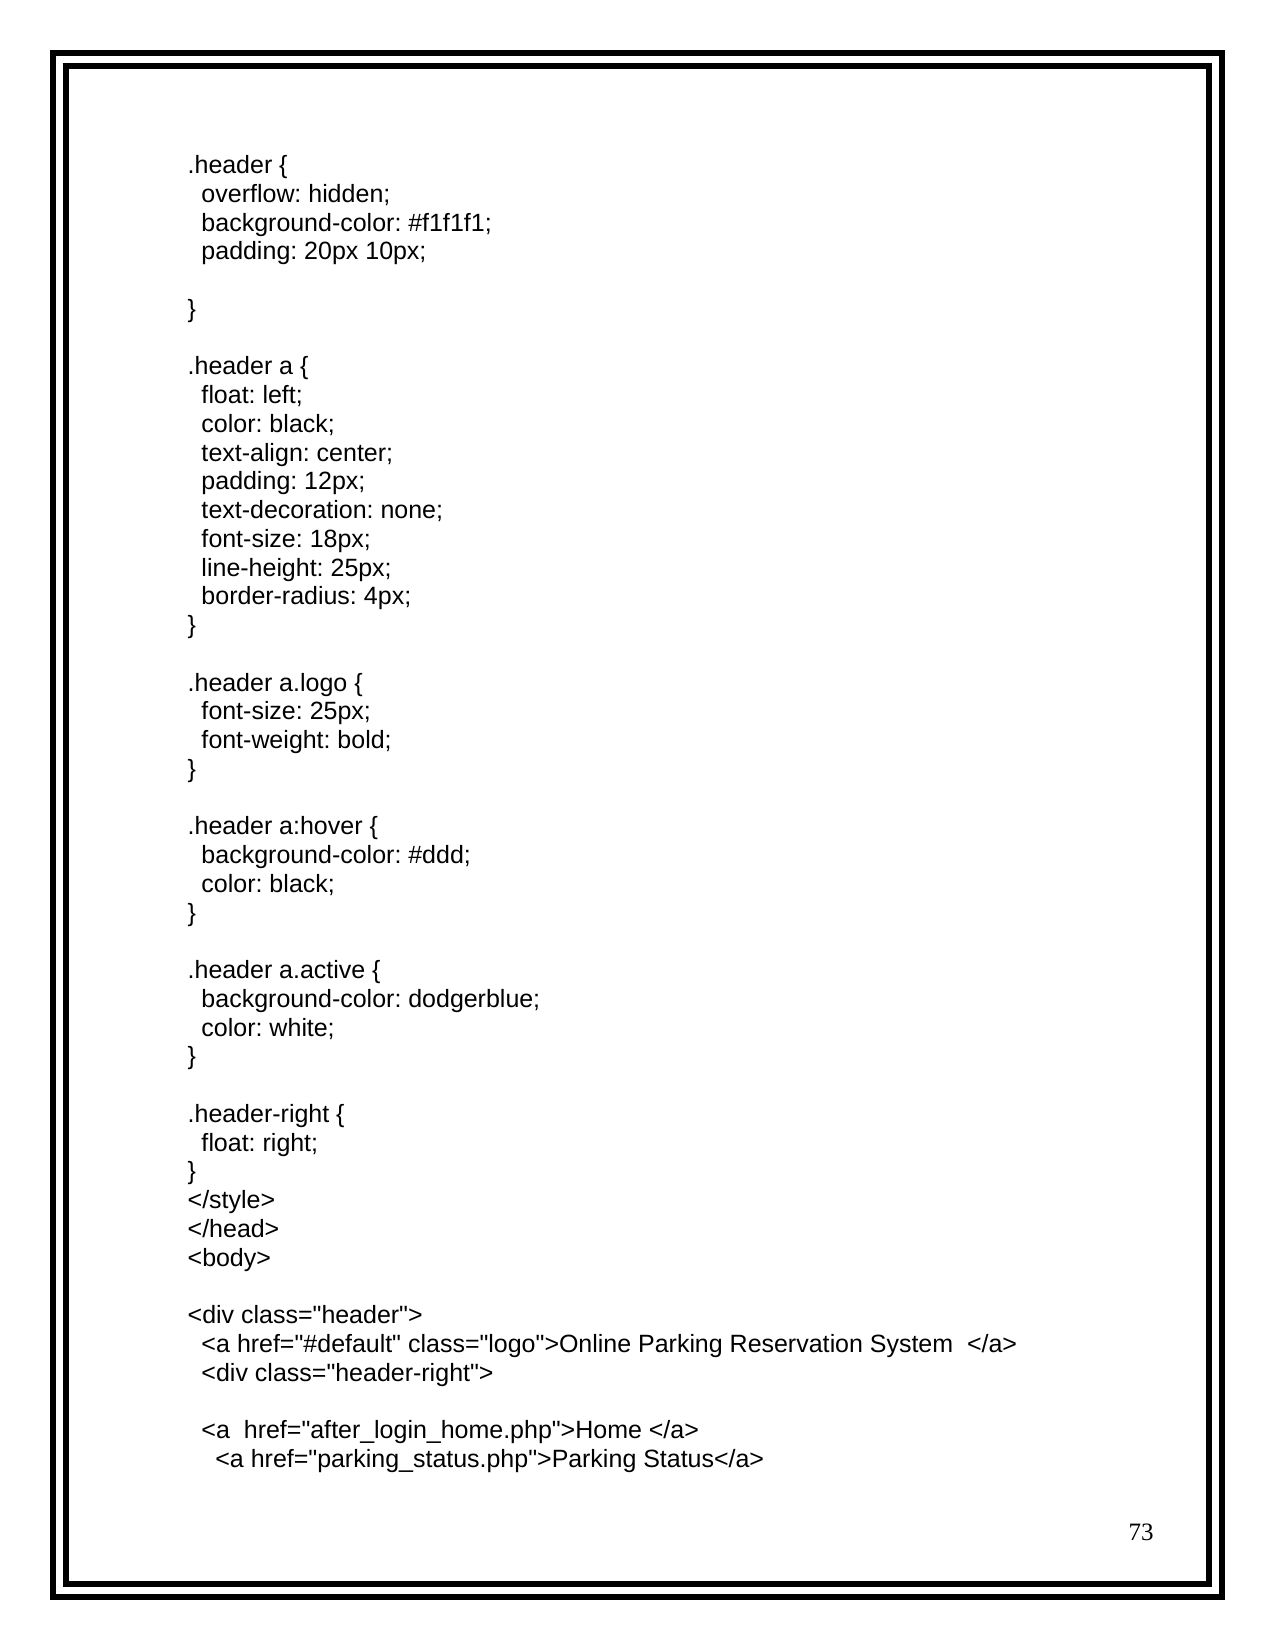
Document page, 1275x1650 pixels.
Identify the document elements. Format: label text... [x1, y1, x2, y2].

text background-color: #f1f1f1; [187, 207, 1153, 236]
text } [187, 610, 1153, 639]
text } [187, 1156, 1153, 1185]
text border-radius: 4px; [187, 581, 1153, 610]
text .header a.logo { [187, 667, 1153, 696]
text padding: 20px 10px; [187, 236, 1153, 265]
text } [187, 1041, 1153, 1070]
text } [187, 897, 1153, 926]
text .header a.active { [187, 955, 1153, 984]
text .header a { [187, 351, 1153, 380]
text background-color: #ddd; [187, 840, 1153, 869]
text font-size: 25px; [187, 696, 1153, 725]
text <a href="#default" class="logo">Online Parking Reservation System </a> [187, 1329, 1153, 1357]
text float: left; [187, 380, 1153, 409]
text </head> [187, 1214, 1153, 1242]
text .header { [187, 150, 1153, 179]
text <a href="after_login_home.php">Home </a> [187, 1415, 1153, 1444]
text float: right; [187, 1127, 1153, 1156]
text .header a:hover { [187, 811, 1153, 840]
text background-color: dodgerblue; [187, 984, 1153, 1012]
text .header-right { [187, 1099, 1153, 1127]
text font-size: 18px; [187, 524, 1153, 552]
text } [187, 754, 1153, 782]
text <div class="header-right"> [187, 1357, 1153, 1386]
text color: black; [187, 869, 1153, 897]
text <div class="header"> [187, 1300, 1153, 1329]
text text-align: center; [187, 437, 1153, 466]
text color: white; [187, 1012, 1153, 1041]
text <body> [187, 1242, 1153, 1271]
text text-decoration: none; [187, 495, 1153, 524]
text </style> [187, 1185, 1153, 1214]
text } [187, 294, 1153, 322]
text padding: 12px; [187, 466, 1153, 495]
text <a href="parking_status.php">Parking Status</a> [187, 1444, 1153, 1472]
text line-height: 25px; [187, 552, 1153, 581]
text color: black; [187, 409, 1153, 437]
text font-weight: bold; [187, 725, 1153, 754]
text overflow: hidden; [187, 179, 1153, 207]
